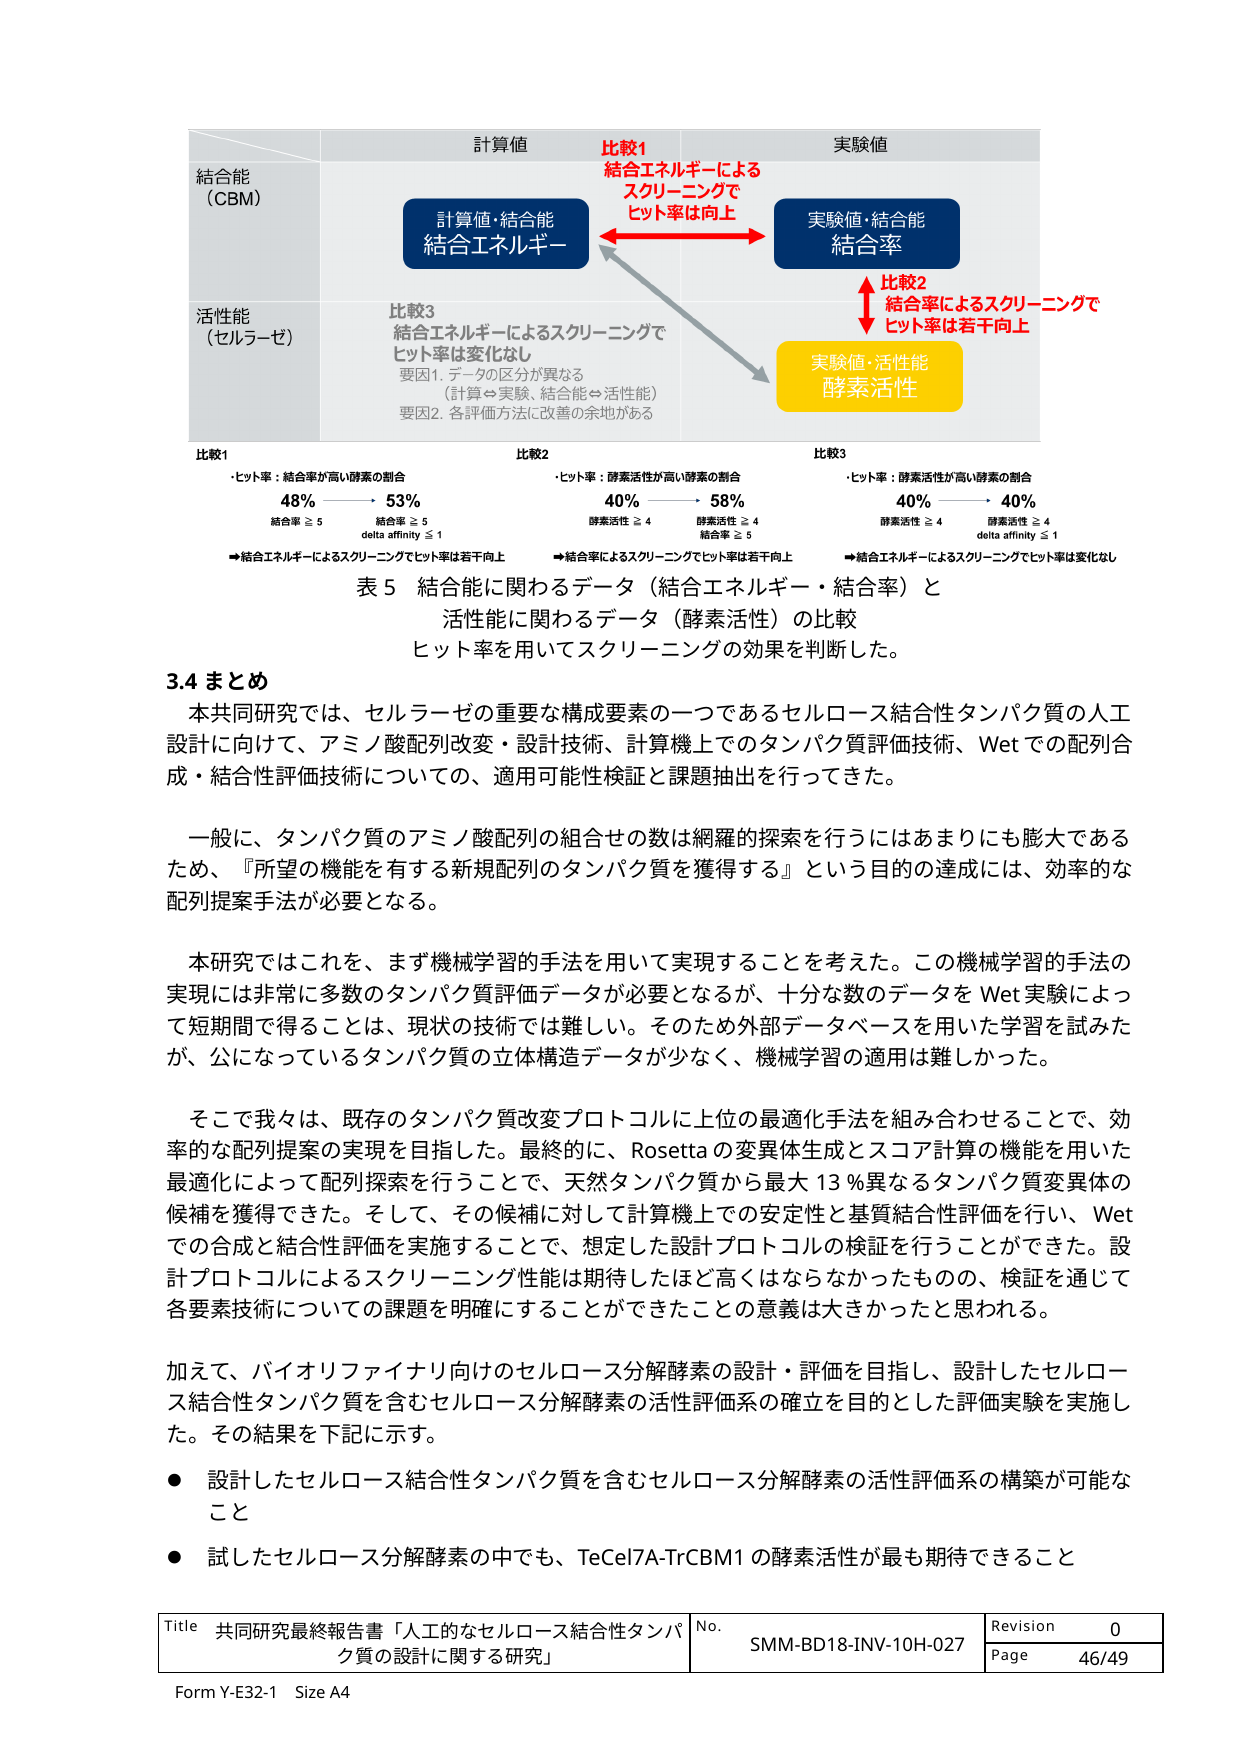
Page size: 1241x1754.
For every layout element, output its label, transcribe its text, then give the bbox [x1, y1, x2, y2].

text そこで我々は、既存のタンパク質改変プロトコルに上位の最適化手法を組み合わせることで、効率的な配列提案の実現を目指した。最終的に、Rosettaの変異体生成とスコア計算の機能を用いた最適化によって配列探索を行うことで、天然タンパク質から最大13 %異なるタンパク質変異体の候補を獲得できた。そして、その候補に対して計算機上での安定性と基質結合性評価を行い、Wetでの合成と結合性評価を実施することで、想定した設計プロトコルの検証を行うことができた。設計プロトコルによるスクリーニング性能は期待したほど高くはならなかったものの、検証を通じて各要素技術についての課題を明確にすることができたことの意義は大きかったと思われる。 [166, 1102, 1133, 1324]
text 一般に、タンパク質のアミノ酸配列の組合せの数は網羅的探索を行うにはあまりにも膨大であるため、『所望の機能を有する新規配列のタンパク質を獲得する』という目的の達成には、効率的な配列提案手法が必要となる。 [166, 821, 1133, 916]
subtitle まとめ [166, 664, 1133, 696]
text 加えて、バイオリファイナリ向けのセルロース分解酵素の設計・評価を目指し、設計したセルロース結合性タンパク質を含むセルロース分解酵素の活性評価系の確立を目的とした評価実験を実施した。その結果を下記に示す。 [166, 1354, 1133, 1449]
picture [188, 127, 1128, 571]
text 活性能に関わるデータ（酵素活性）の比較 [254, 602, 1045, 634]
list 設計したセルロース結合性タンパク質を含むセルロース分解酵素の活性評価系の構築が可能なこと [166, 1463, 1133, 1526]
text 本共同研究では、セルラーゼの重要な構成要素の一つであるセルロース結合性タンパク質の人工設計に向けて、アミノ酸配列改変・設計技術、計算機上でのタンパク質評価技術、Wetでの配列合成・結合性評価技術についての、適用可能性検証と課題抽出を行ってきた。 [166, 696, 1133, 791]
text ヒット率を用いてスクリーニングの効果を判断した。 [166, 634, 1133, 664]
list 試したセルロース分解酵素の中でも、TeCel7A-TrCBM1の酵素活性が最も期待できること [166, 1540, 1133, 1572]
text 本研究ではこれを、まず機械学習的手法を用いて実現することを考えた。この機械学習的手法の実現には非常に多数のタンパク質評価データが必要となるが、十分な数のデータをWet実験によって短期間で得ることは、現状の技術では難しい。そのため外部データベースを用いた学習を試みたが、公になっているタンパク質の立体構造データが少なく、機械学習の適用は難しかった。 [166, 945, 1133, 1072]
